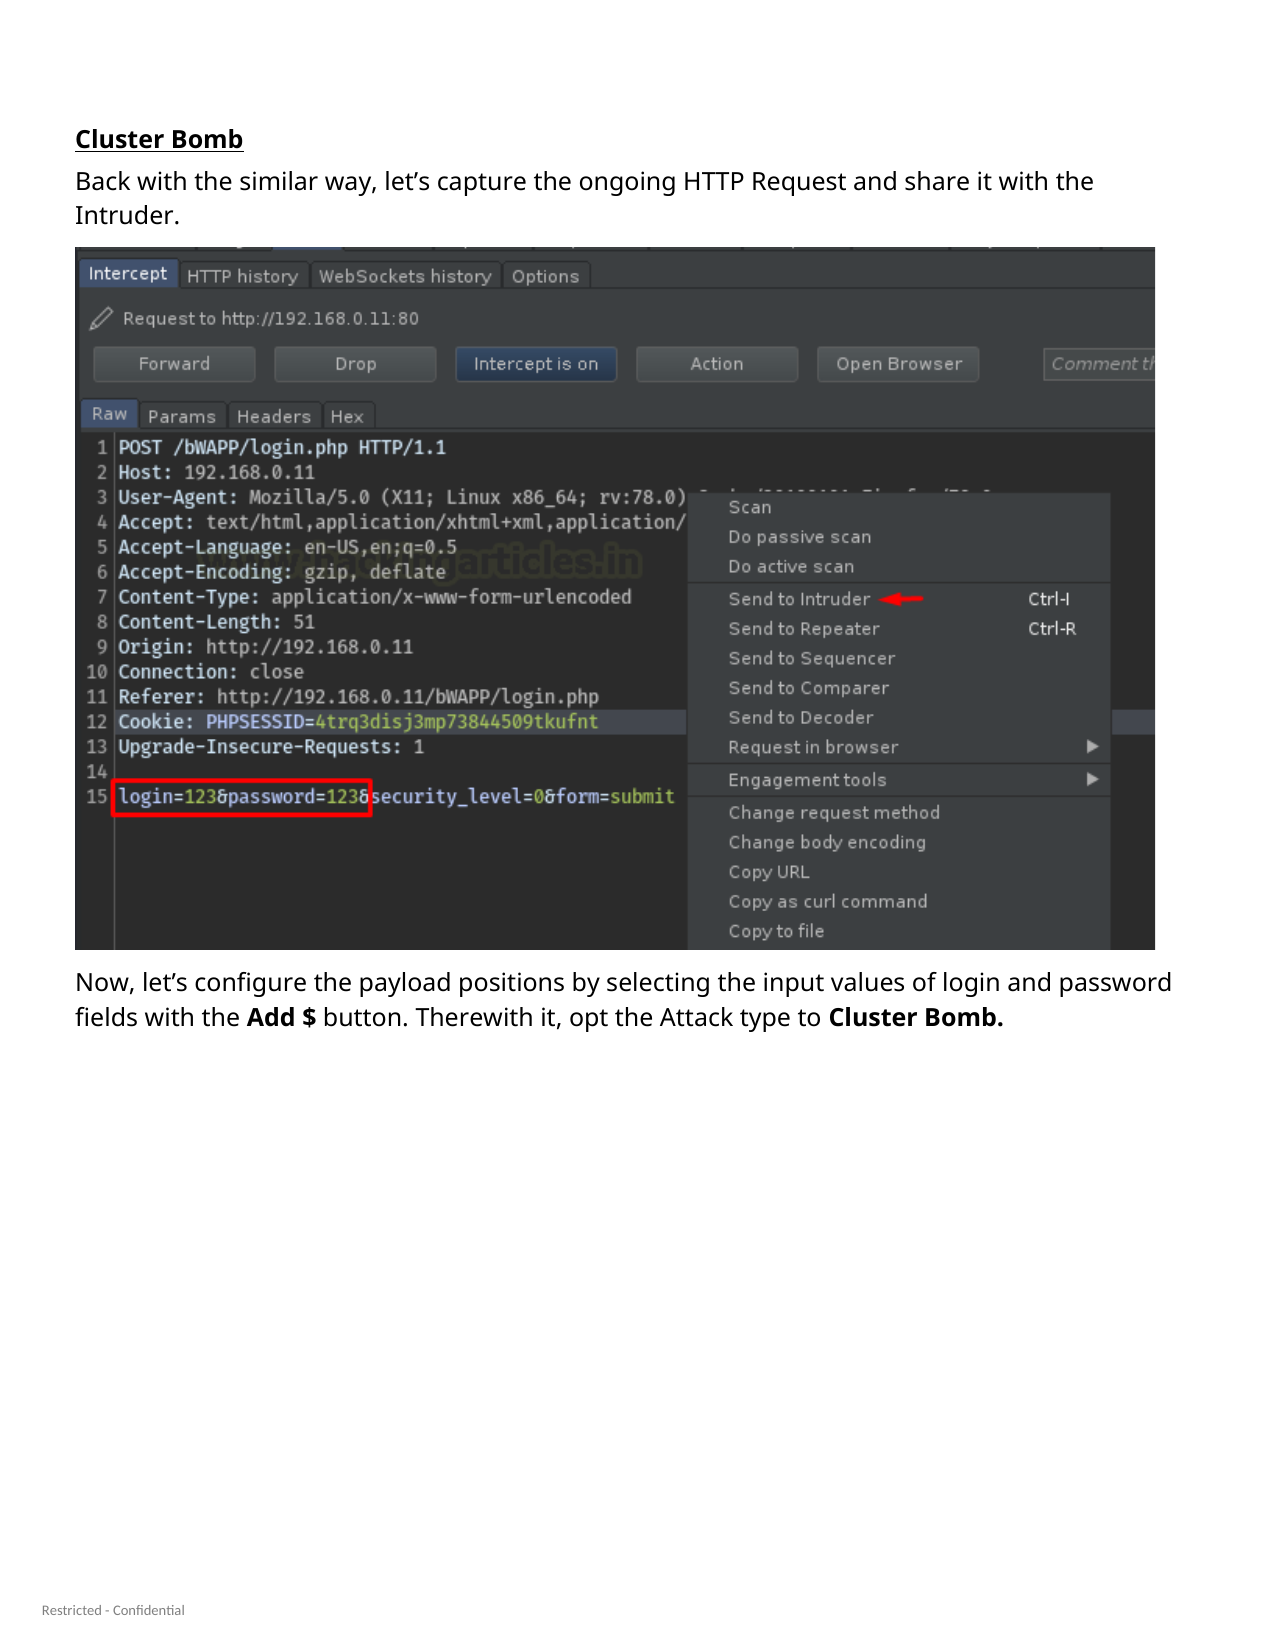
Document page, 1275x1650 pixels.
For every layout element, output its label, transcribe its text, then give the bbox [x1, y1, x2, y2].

text Now, let’s configure the payload positions by selecting the input values of login and password fields with the Add $ button. Therewith it, opt the Attack type to Cluster Bomb. [75, 965, 1200, 1033]
text Cluster Bomb [75, 122, 1200, 156]
picture [75, 247, 1156, 950]
text Back with the similar way, let’s capture the ongoing HTTP Request and share it with the Intruder. [75, 164, 1200, 232]
